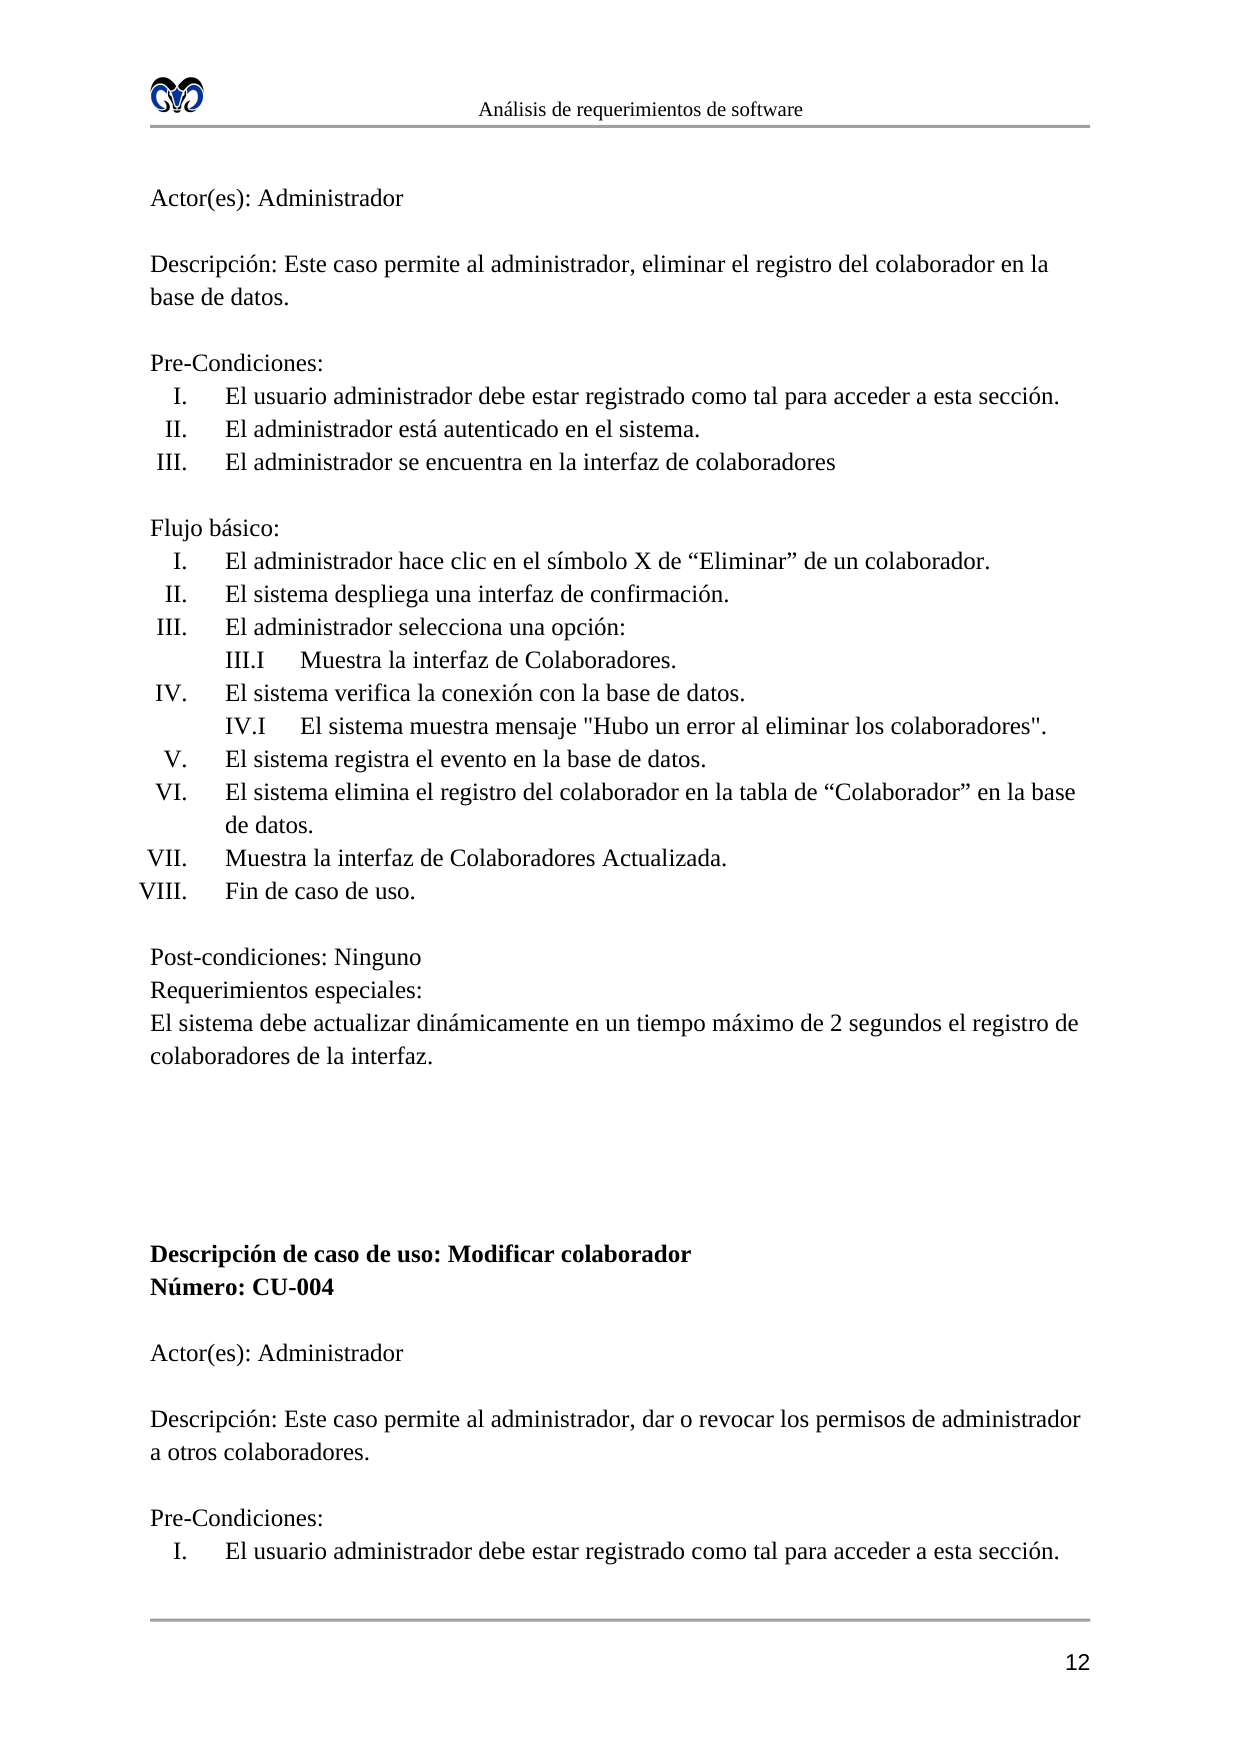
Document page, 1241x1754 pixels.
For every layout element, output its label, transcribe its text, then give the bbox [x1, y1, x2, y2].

text Actor(es): Administrador [150, 183, 1090, 211]
text Requerimientos especiales: [150, 975, 1090, 1004]
text Número: CU-004 [150, 1272, 1090, 1301]
list El sistema registra el evento en la base de datos. [187, 744, 1090, 773]
list El administrador selecciona una opción: [187, 612, 1090, 641]
text Post-condiciones: Ninguno [150, 942, 1090, 971]
text Flujo básico: [150, 513, 1090, 542]
text Pre-Condiciones: [150, 348, 1090, 376]
list El administrador hace clic en el símbolo X de “Eliminar” de un colaborador. [187, 546, 1090, 574]
list Muestra la interfaz de Colaboradores Actualizada. [187, 843, 1090, 872]
text Descripción: Este caso permite al administrador, eliminar el registro del colaborador en la base de datos. [150, 249, 1090, 310]
text Descripción: Este caso permite al administrador, dar o revocar los permisos de administrador a otros colaboradores. [150, 1404, 1090, 1466]
list El sistema despliega una interfaz de confirmación. [187, 579, 1090, 608]
text Descripción de caso de uso: Modificar colaborador [150, 1239, 1090, 1268]
picture [150, 75, 210, 117]
list Fin de caso de uso. [187, 876, 1090, 905]
text El sistema debe actualizar dinámicamente en un tiempo máximo de 2 segundos el registro de colaboradores de la interfaz. [150, 1008, 1090, 1070]
list El sistema elimina el registro del colaborador en la tabla de “Colaborador” en la base de datos. [187, 777, 1090, 839]
text Pre-Condiciones: [150, 1503, 1090, 1532]
text IV.I El sistema muestra mensaje "Hubo un error al eliminar los colaboradores". [225, 711, 1090, 740]
text III.I Muestra la interfaz de Colaboradores. [150, 645, 1090, 674]
list El usuario administrador debe estar registrado como tal para acceder a esta sección. [187, 1536, 1090, 1565]
list El usuario administrador debe estar registrado como tal para acceder a esta sección. [187, 381, 1090, 409]
text Actor(es): Administrador [150, 1338, 1090, 1367]
list El sistema verifica la conexión con la base de datos. [187, 678, 1090, 707]
list El administrador se encuentra en la interfaz de colaboradores [187, 447, 1090, 476]
list El administrador está autenticado en el sistema. [187, 414, 1090, 442]
